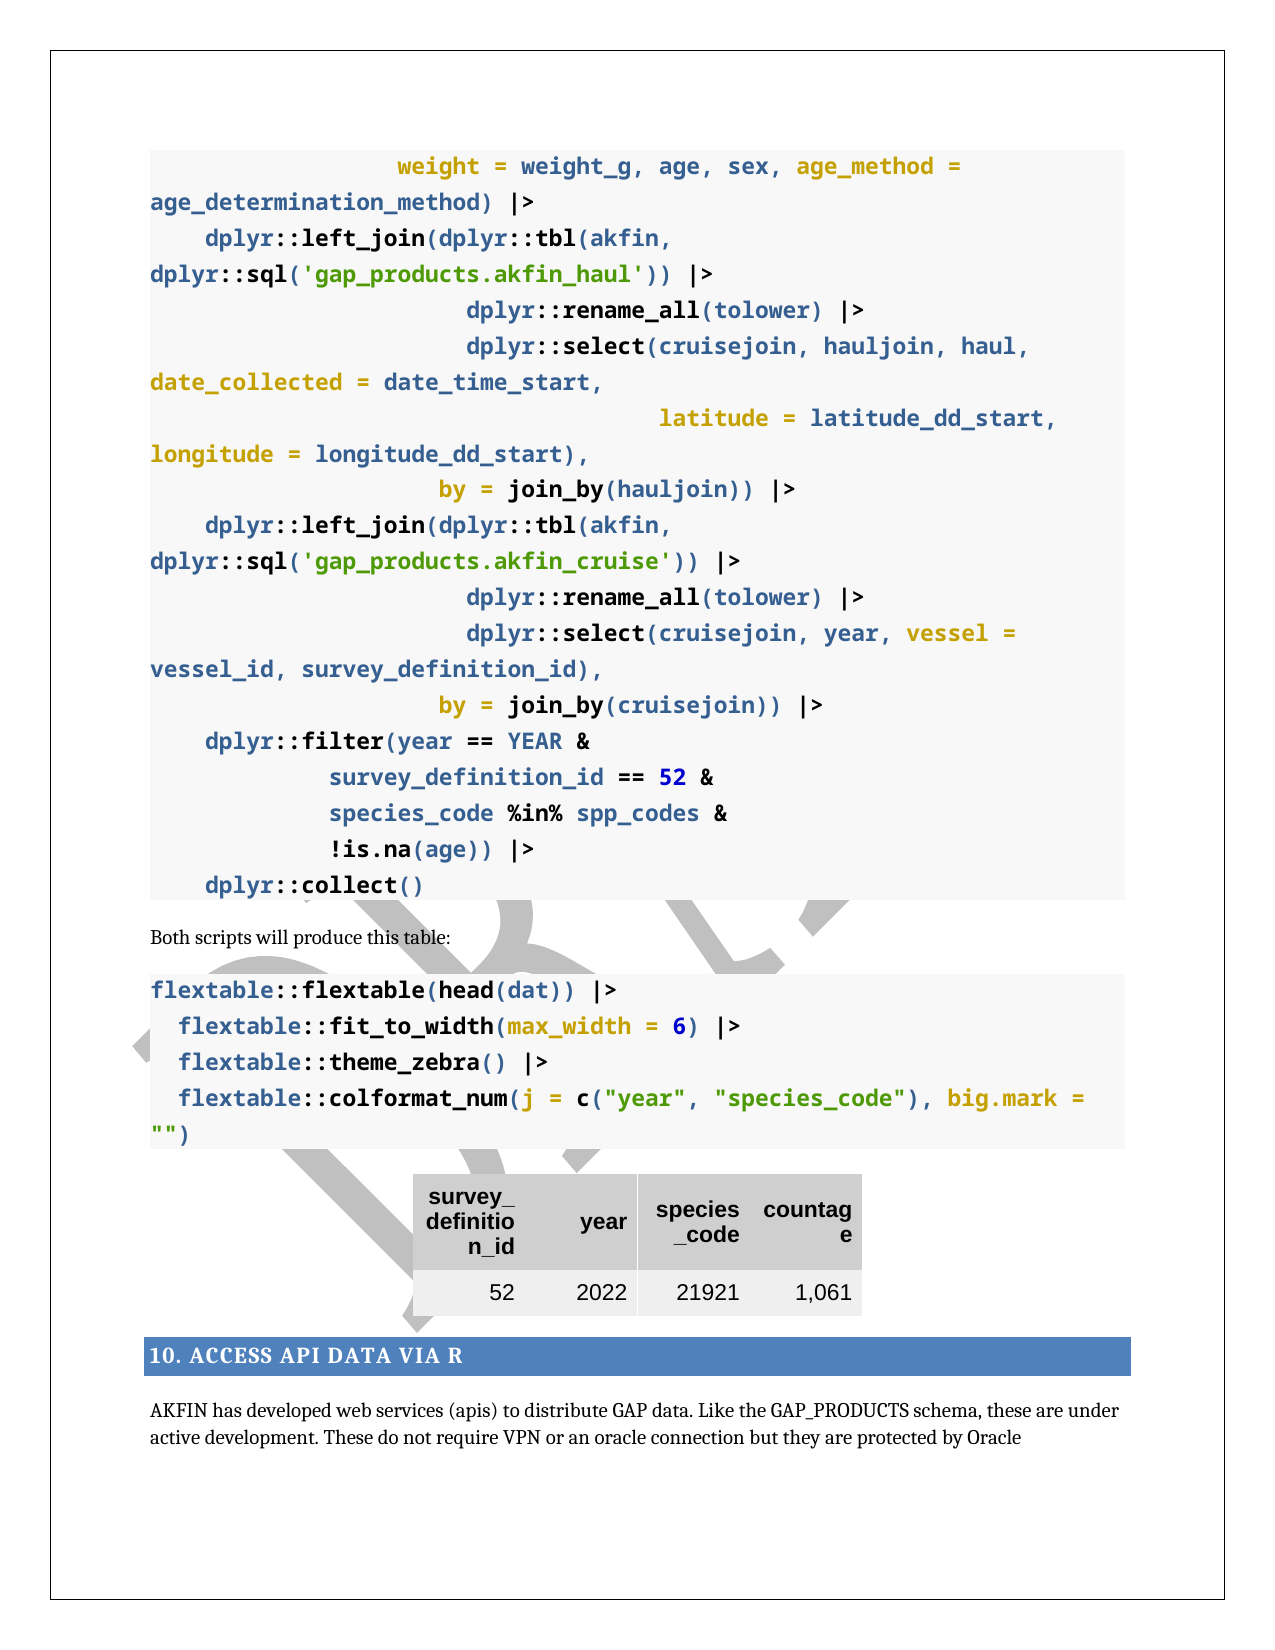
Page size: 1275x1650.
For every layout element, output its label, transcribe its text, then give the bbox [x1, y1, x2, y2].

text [150, 1398, 1125, 1450]
text Both scripts will produce this table: [150, 926, 1125, 949]
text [150, 150, 1125, 900]
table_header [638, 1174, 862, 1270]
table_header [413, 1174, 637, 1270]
text flextable::flextable(head(dat)) |> flextable::fit_to_width(max_width = 6) |> flextable::theme_zebra() |> flextable::colformat_num(j = c("year", "species_code"), big.mark = "") [150, 974, 1125, 1149]
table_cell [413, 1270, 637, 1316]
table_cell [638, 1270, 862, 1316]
subtitle 10. Access API data via R [150, 1343, 1125, 1369]
